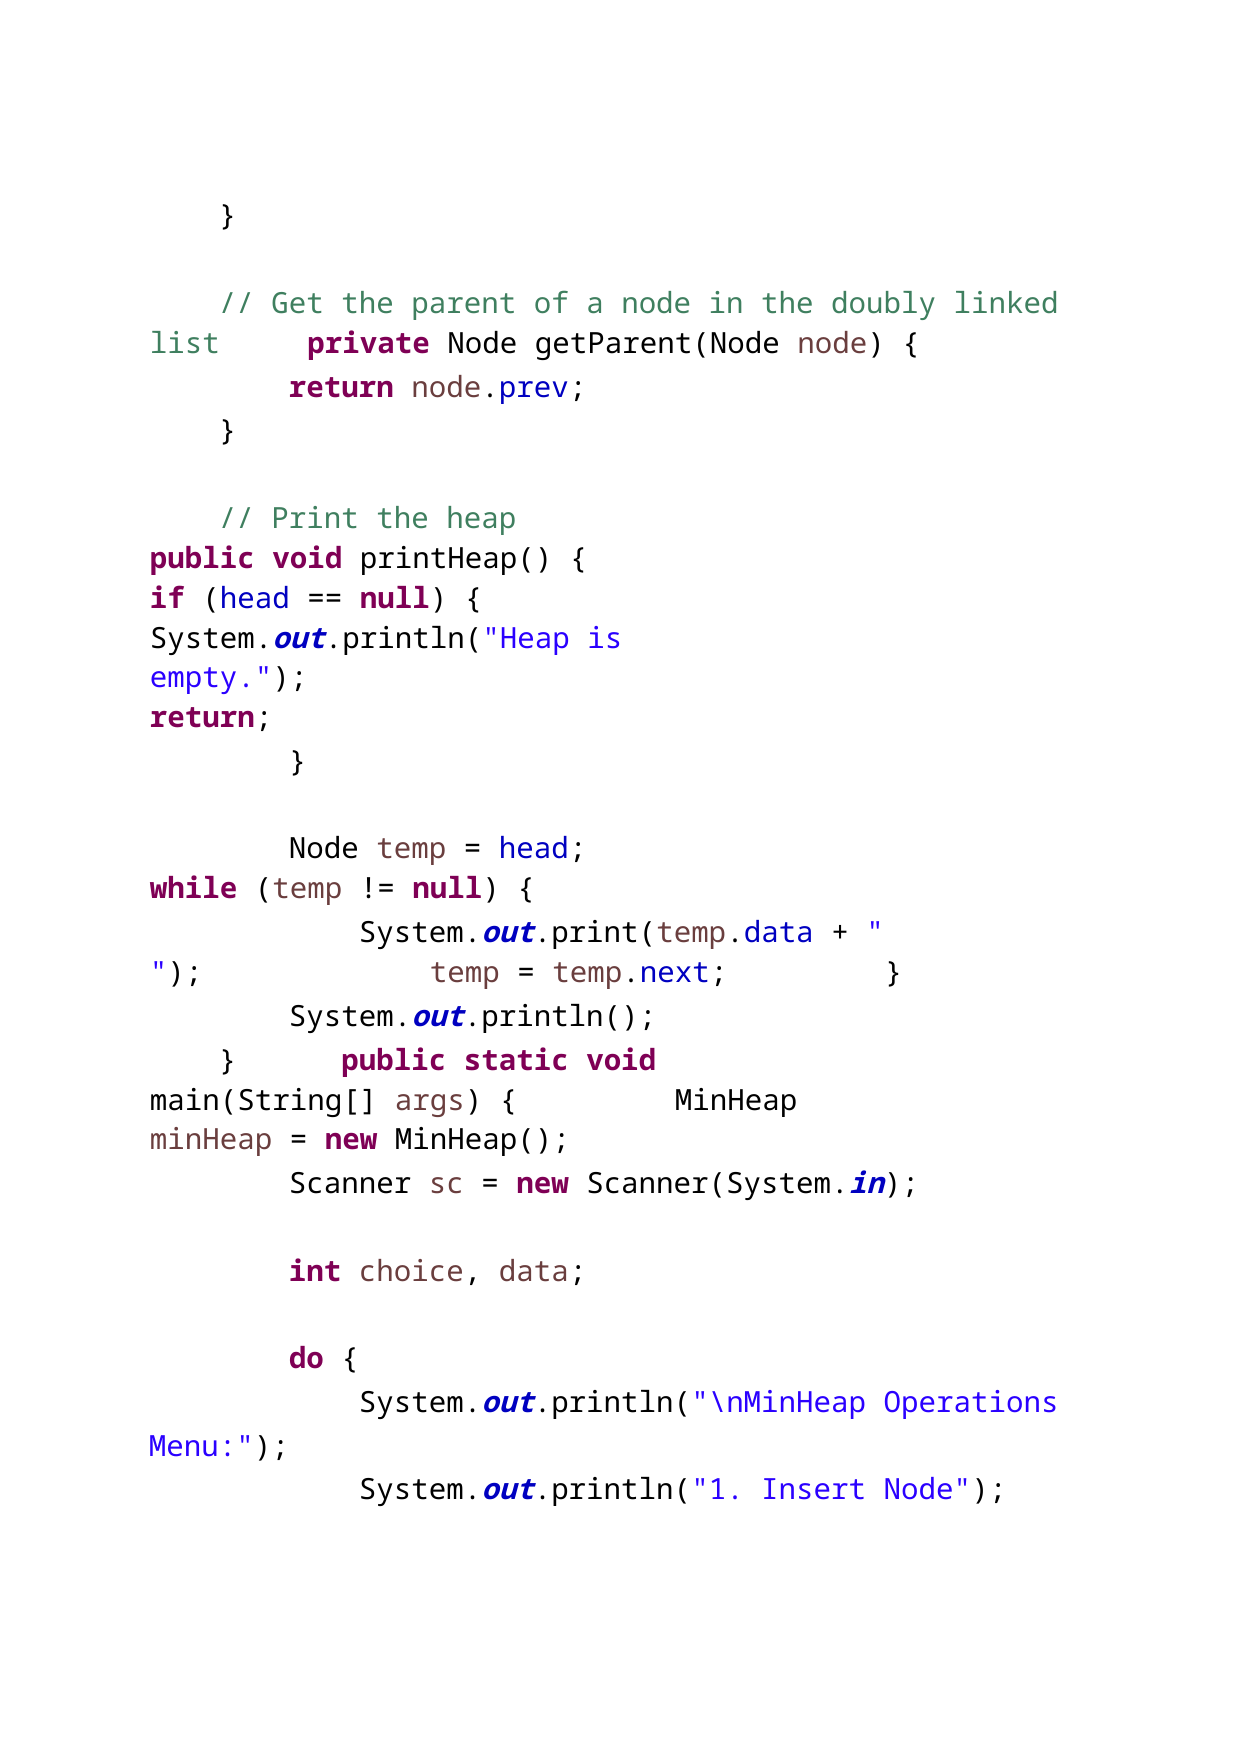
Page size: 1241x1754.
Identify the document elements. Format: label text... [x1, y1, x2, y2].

text } [148, 740, 1080, 780]
text int choice, data; [148, 1250, 1080, 1290]
text } [148, 410, 1080, 449]
subtitle do { [148, 1337, 1081, 1377]
text System.out.println("1. Insert Node"); [148, 1468, 1080, 1508]
text System.out.println(); [148, 995, 1080, 1035]
text Scanner sc = new Scanner(System.in); [148, 1162, 1080, 1202]
text Node temp = head; while (temp != null) { [148, 828, 647, 907]
text System.out.print(temp.data + " "); temp = temp.next; } [148, 911, 904, 991]
text } [148, 195, 1080, 234]
text // Print the heap public void printHeap() { if (head == null) { System.out.println("Heap is empty."); return; [148, 498, 631, 736]
subtitle return node.prev; [148, 366, 1081, 406]
text System.out.println("\nMinHeap Operations [148, 1381, 1080, 1421]
text // Get the parent of a node in the doubly linked list private Node getParent(Node node) { [148, 282, 1080, 362]
text Menu:"); [148, 1425, 1080, 1464]
text } public static void main(String[] args) { MinHeap minHeap = new MinHeap(); [148, 1039, 872, 1158]
